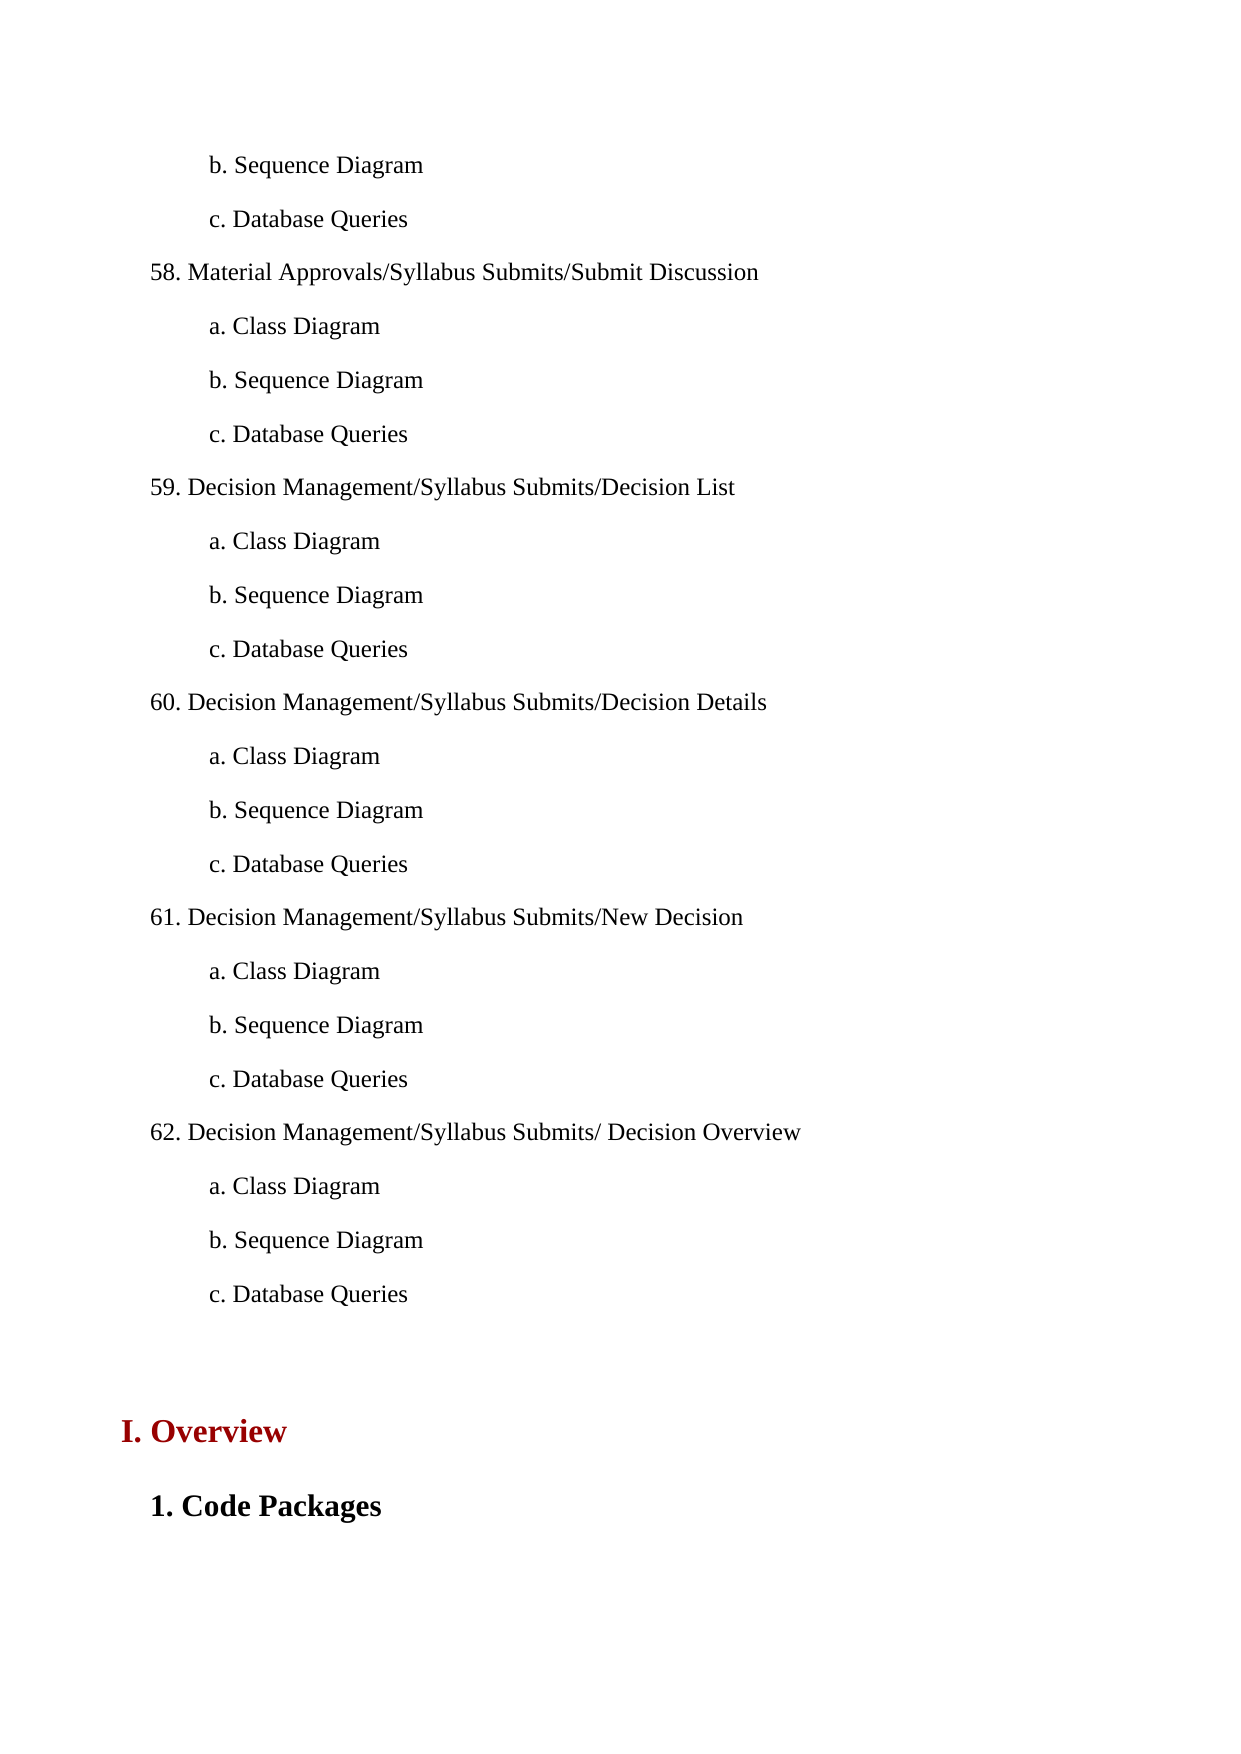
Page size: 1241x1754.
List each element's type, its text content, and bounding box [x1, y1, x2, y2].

text b. Sequence Diagram [209, 1225, 1090, 1254]
text a. Class Diagram [209, 526, 1090, 555]
text c. Database Queries [209, 419, 1090, 447]
text b. Sequence Diagram [209, 580, 1090, 609]
text 58. Material Approvals/Syllabus Submits/Submit Discussion [150, 257, 1090, 286]
text b. Sequence Diagram [209, 365, 1090, 394]
text c. Database Queries [209, 1064, 1090, 1092]
text c. Database Queries [209, 1279, 1090, 1307]
text 61. Decision Management/Syllabus Submits/New Decision [150, 902, 1090, 931]
subtitle 1. Code Packages [150, 1487, 1090, 1523]
text c. Database Queries [209, 849, 1090, 877]
text c. Database Queries [209, 204, 1090, 232]
text a. Class Diagram [209, 311, 1090, 340]
text 59. Decision Management/Syllabus Submits/Decision List [150, 472, 1090, 501]
text b. Sequence Diagram [209, 795, 1090, 824]
text c. Database Queries [209, 634, 1090, 662]
text 62. Decision Management/Syllabus Submits/ Decision Overview [150, 1117, 1090, 1146]
subtitle I. Overview [121, 1411, 1090, 1449]
text b. Sequence Diagram [209, 1010, 1090, 1039]
text a. Class Diagram [209, 956, 1090, 985]
text b. Sequence Diagram [209, 150, 1090, 179]
text a. Class Diagram [209, 1171, 1090, 1200]
text 60. Decision Management/Syllabus Submits/Decision Details [150, 687, 1090, 716]
text a. Class Diagram [209, 741, 1090, 770]
